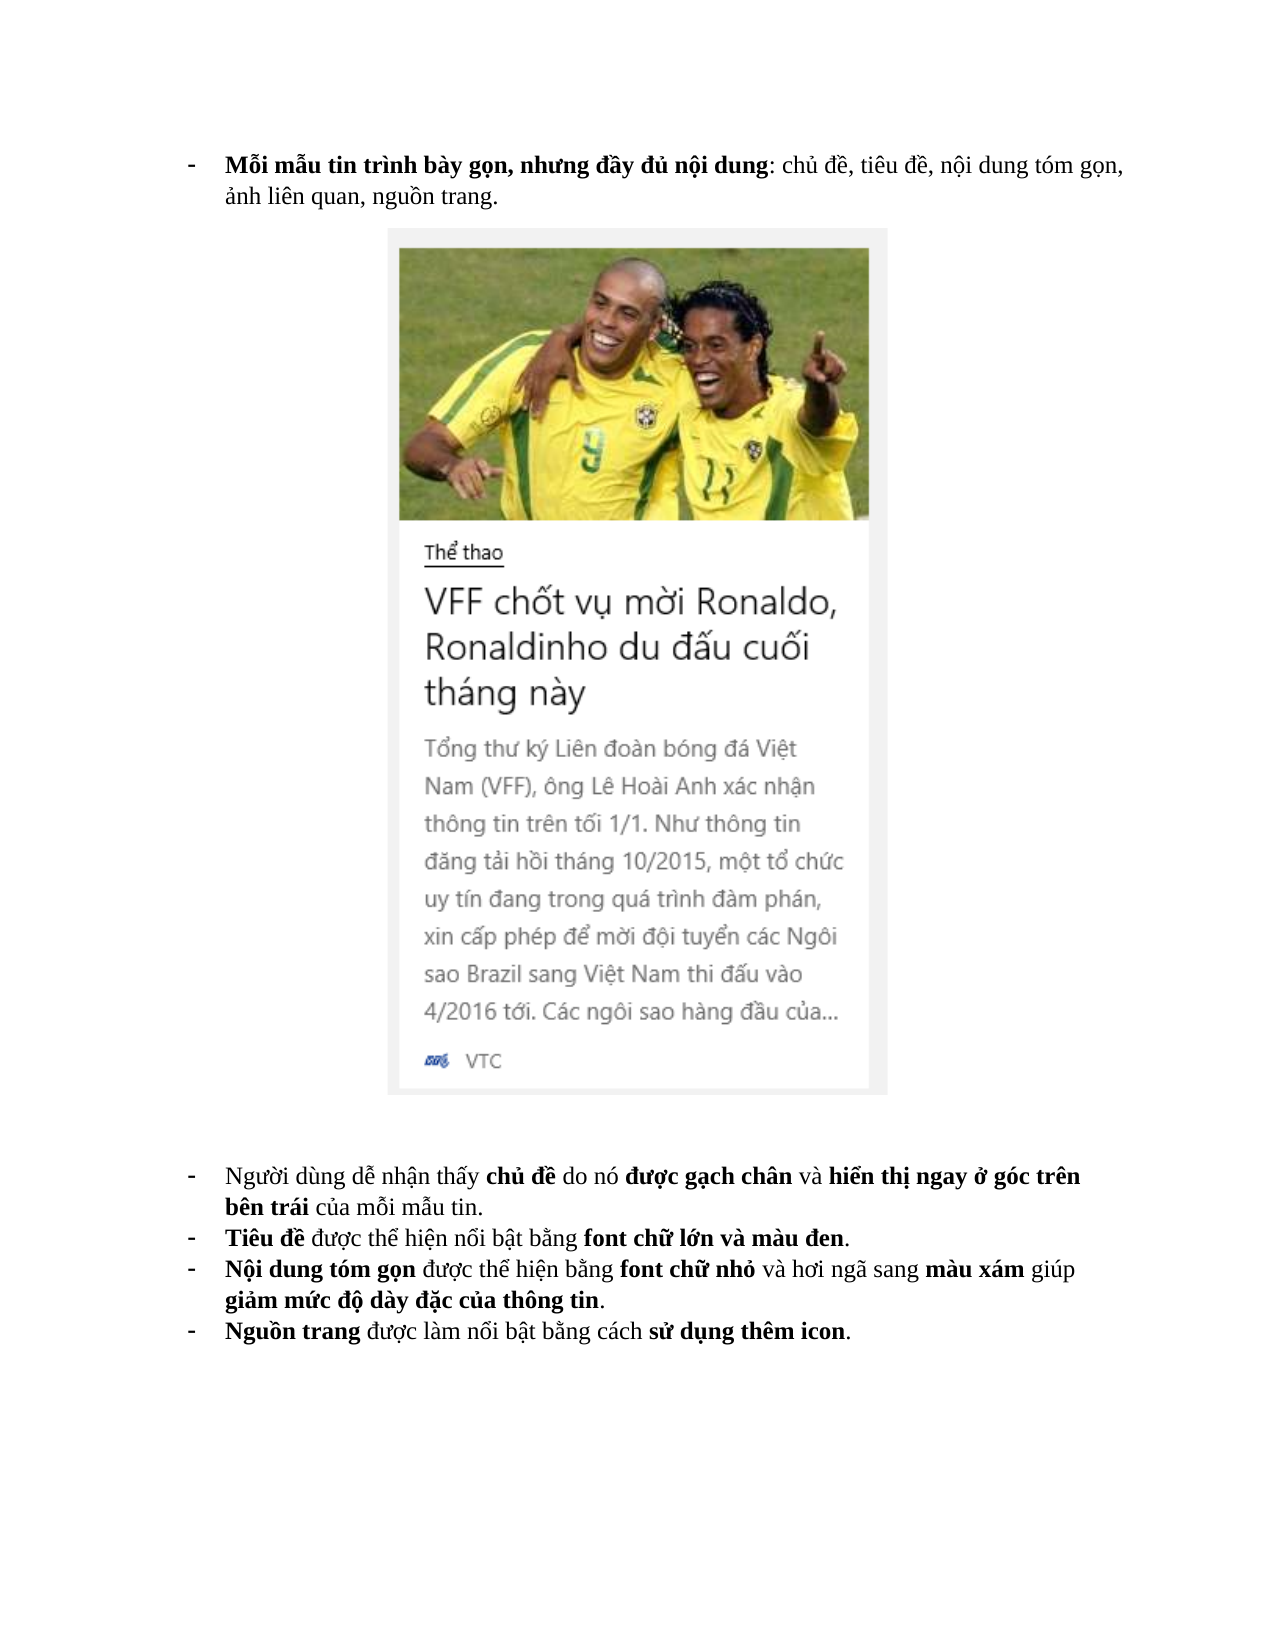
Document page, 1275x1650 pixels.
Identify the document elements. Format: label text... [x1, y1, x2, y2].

list Tiêu đề được thể hiện nổi bật bằng font chữ lớn và màu đen. [187, 1223, 1125, 1252]
list Nguồn trang được làm nổi bật bằng cách sử dụng thêm icon. [187, 1316, 1125, 1345]
list Nội dung tóm gọn được thể hiện bằng font chữ nhỏ và hơi ngã sang màu xám giúp giảm mức độ dày đặc của thông tin. [187, 1254, 1125, 1314]
picture [387, 228, 888, 1095]
list Người dùng dễ nhận thấy chủ đề do nó được gạch chân và hiển thị ngay ở góc trên bên trái của mỗi mẫu tin. [187, 1161, 1125, 1221]
list Mỗi mẫu tin trình bày gọn, nhưng đầy đủ nội dung: chủ đề, tiêu đề, nội dung tóm gọn, ảnh liên quan, nguồn trang. [187, 150, 1125, 210]
